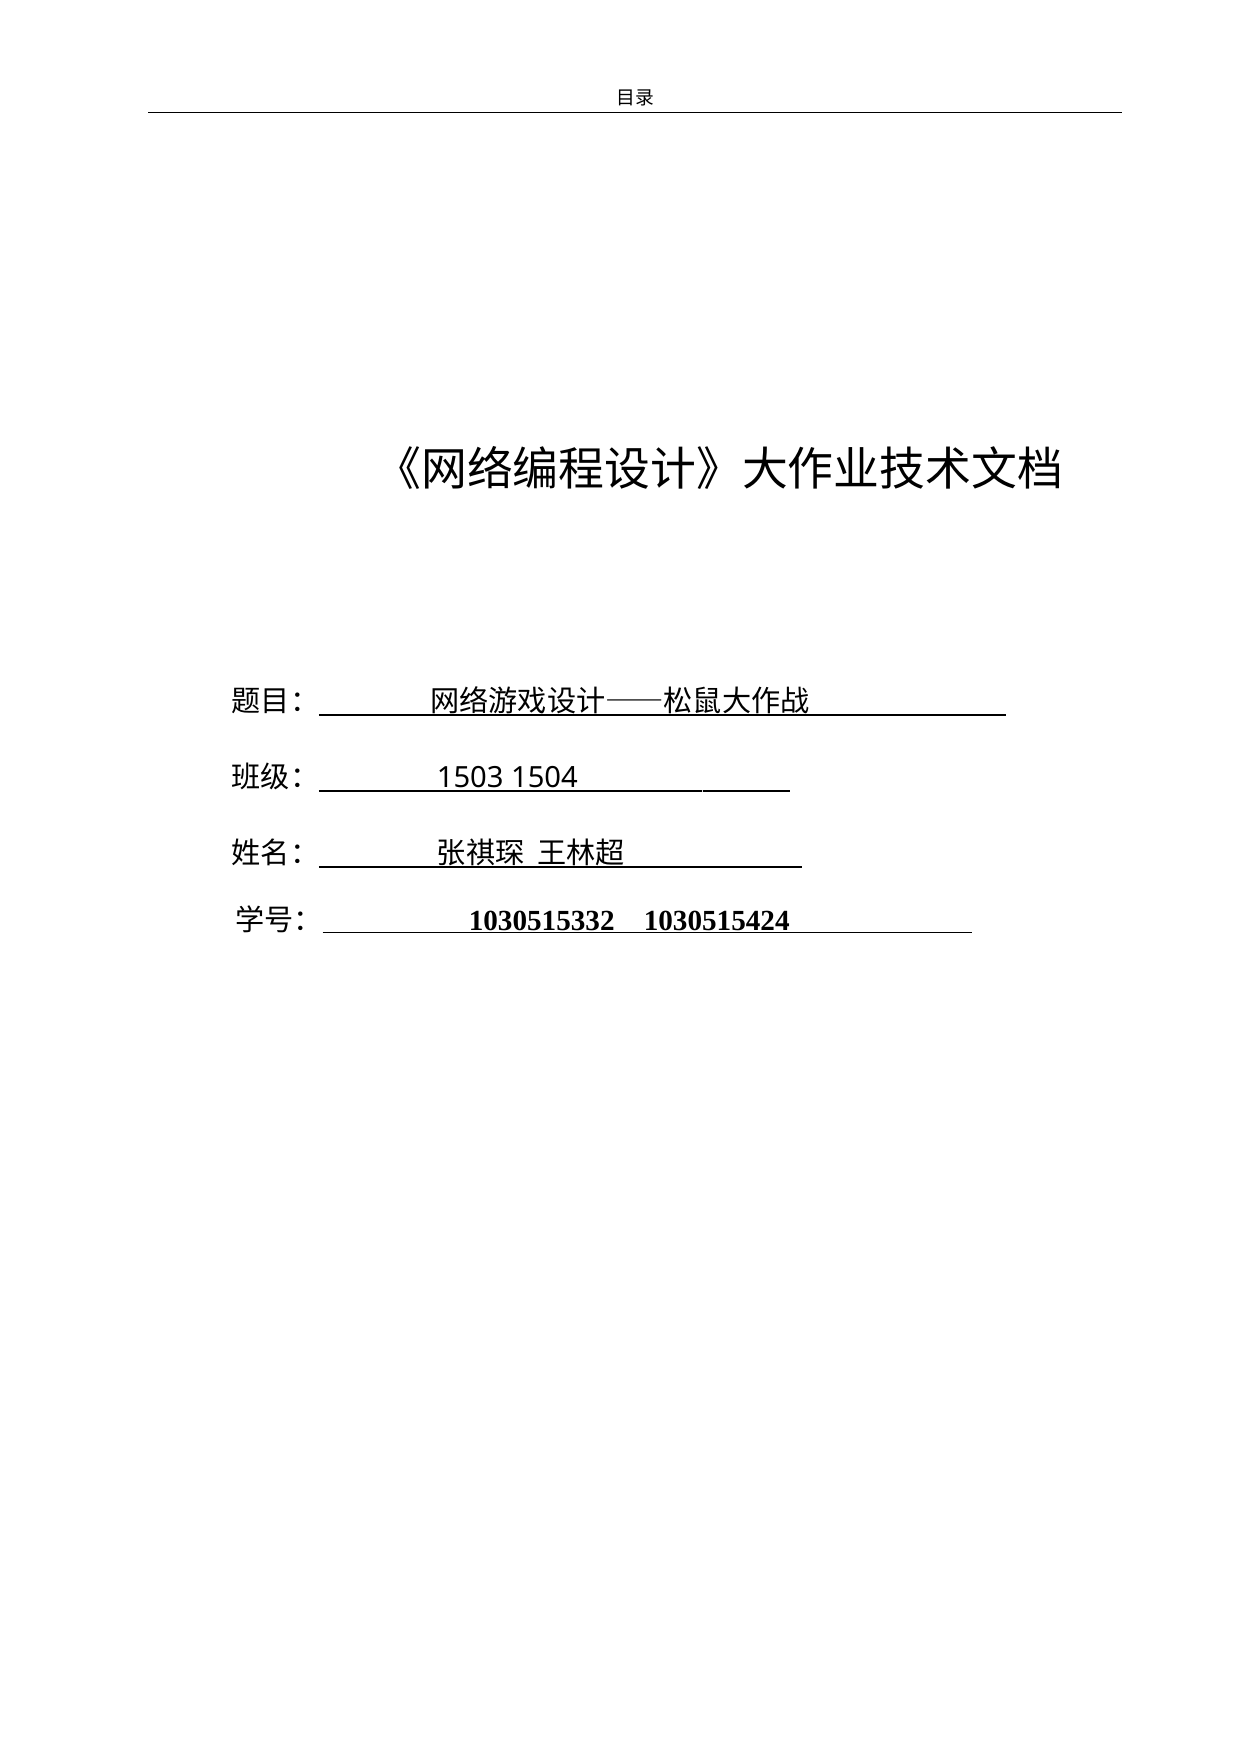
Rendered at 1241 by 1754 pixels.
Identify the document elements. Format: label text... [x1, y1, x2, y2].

text 题目： 网络游戏设计——松鼠大作战 [231, 668, 1122, 722]
text 班级： 1503 1504 [231, 744, 1122, 798]
text 学号： 1030515332 1030515424 [148, 896, 1122, 938]
text 姓名： 张祺琛 王林超 [231, 820, 1122, 874]
text 《网络编程设计》大作业技术文档 [375, 424, 1122, 501]
